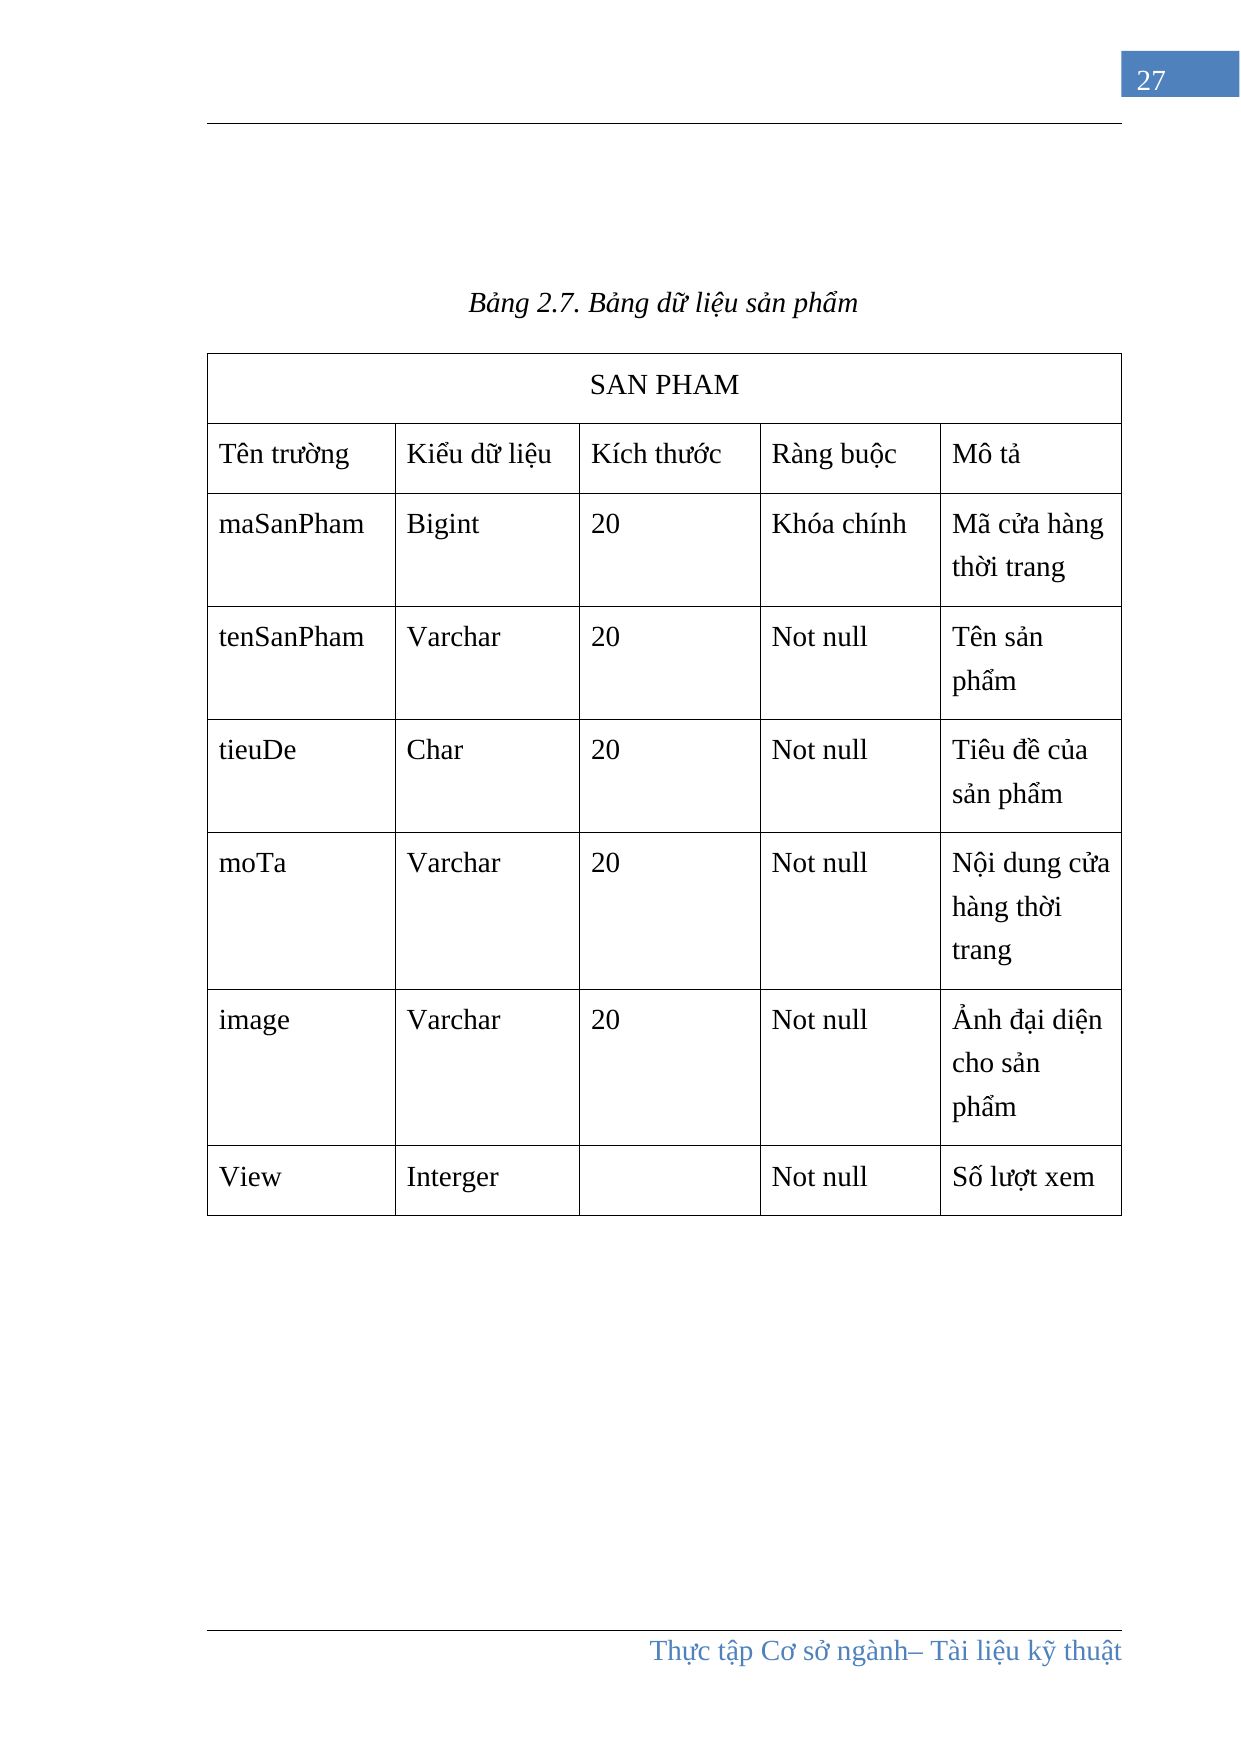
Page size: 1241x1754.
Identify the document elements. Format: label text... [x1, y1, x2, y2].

table_cell Varchar [396, 833, 579, 988]
table_cell View [208, 1146, 395, 1215]
table_cell Char [396, 720, 579, 832]
table_cell moTa [208, 833, 395, 988]
table_cell Varchar [396, 607, 579, 719]
table_cell Số lượt xem [941, 1146, 1121, 1215]
table_cell 20 [580, 607, 760, 719]
table_cell [580, 1146, 760, 1215]
table_cell tieuDe [208, 720, 395, 832]
table_cell 20 [580, 720, 760, 832]
table_cell Not null [761, 720, 940, 832]
table_cell Bigint [396, 494, 579, 606]
table_cell Tiêu đề của sản phẩm [941, 720, 1121, 832]
table_cell Not null [761, 833, 940, 988]
table_cell tenSanPham [208, 607, 395, 719]
table_cell image [208, 990, 395, 1145]
table_cell Mã cửa hàng thời trang [941, 494, 1121, 606]
table_cell Not null [761, 1146, 940, 1215]
table_cell Kích thước [580, 424, 760, 492]
table_cell Ảnh đại diện cho sản phẩm [941, 990, 1121, 1145]
table_cell 20 [580, 833, 760, 988]
table_cell Mô tả [941, 424, 1121, 492]
table_cell Khóa chính [761, 494, 940, 606]
table_cell Ràng buộc [761, 424, 940, 492]
table_cell maSanPham [208, 494, 395, 606]
table_cell Not null [761, 607, 940, 719]
table_cell Interger [396, 1146, 579, 1215]
table_cell Tên sản phẩm [941, 607, 1121, 719]
table_cell Tên trường [208, 424, 395, 492]
table_cell 20 [580, 494, 760, 606]
table_cell 20 [580, 990, 760, 1145]
table_cell Varchar [396, 990, 579, 1145]
table_cell Not null [761, 990, 940, 1145]
table_cell Nội dung cửa hàng thời trang [941, 833, 1121, 988]
table_cell Kiểu dữ liệu [396, 424, 579, 492]
table_header SAN PHAM [208, 354, 1121, 423]
